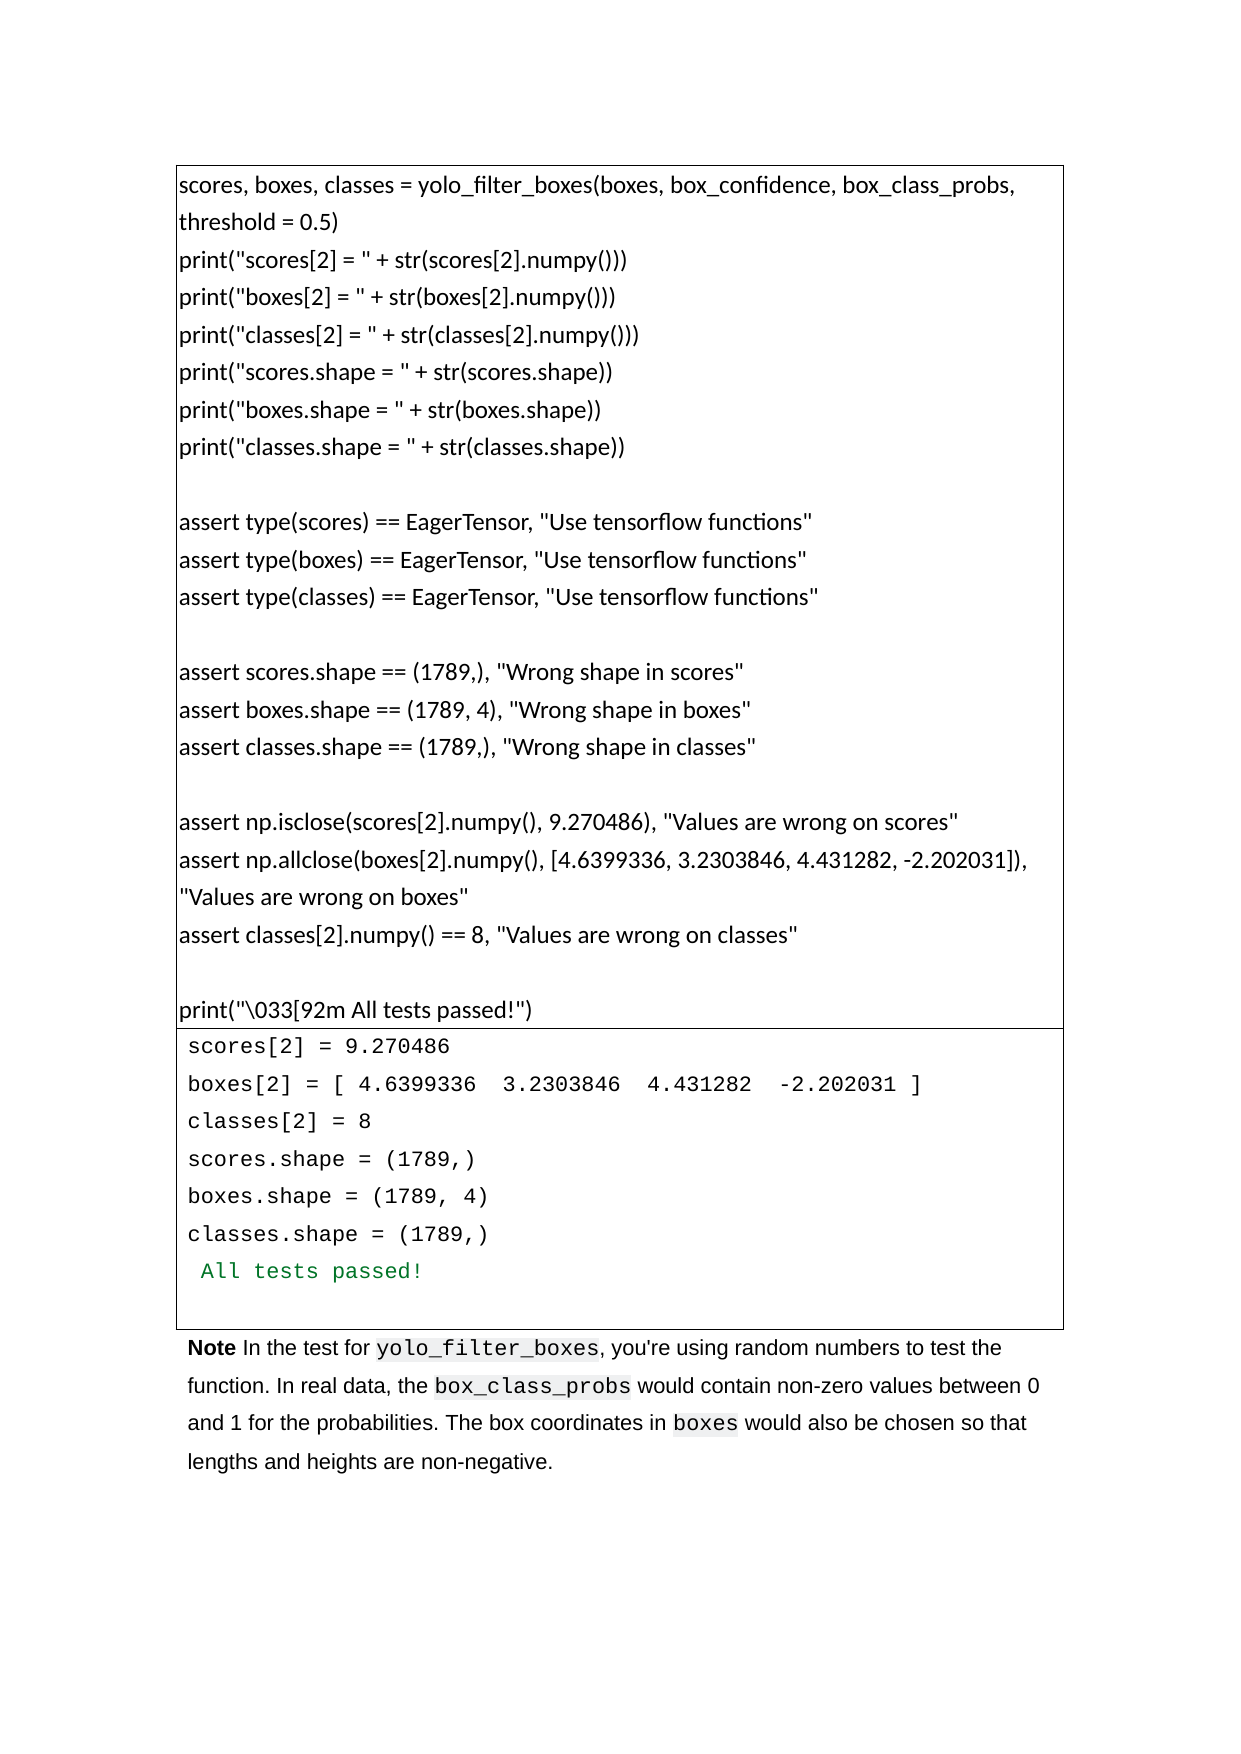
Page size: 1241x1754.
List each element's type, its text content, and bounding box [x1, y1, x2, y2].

text Note In the test for yolo_filter_boxes, you're using random numbers to test the function. In real data, the box_class_probs would contain non-zero values between 0 and 1 for the probabilities. The box coordinates in boxes would also be chosen so that lengths and heights are non-negative. [187, 1330, 1053, 1480]
table_cell scores[2] = 9.270486 boxes[2] = [ 4.6399336 3.2303846 4.431282 -2.202031 ] classes[2] = 8 scores.shape = (1789,) boxes.shape = (1789, 4) classes.shape = (1789,) All tests passed! [177, 1029, 1063, 1329]
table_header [177, 166, 1063, 1028]
